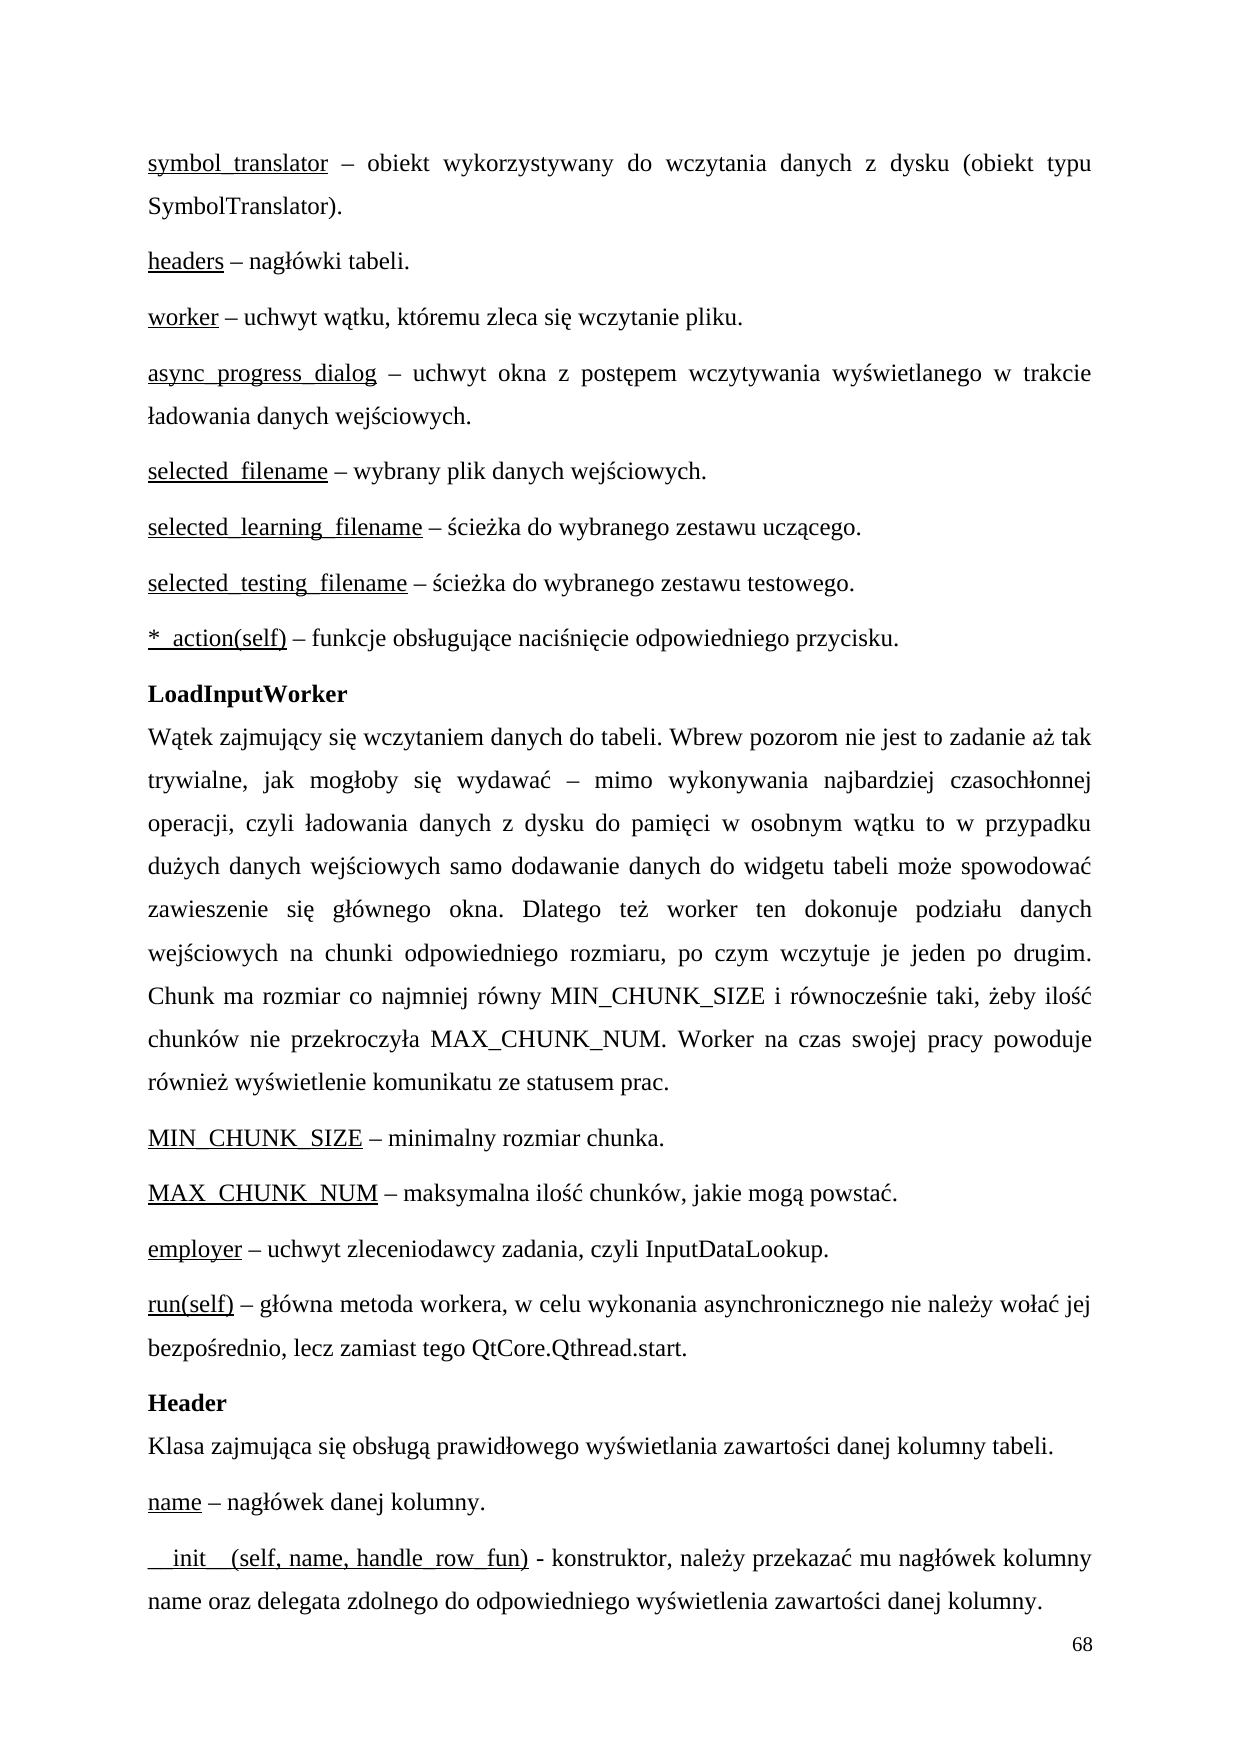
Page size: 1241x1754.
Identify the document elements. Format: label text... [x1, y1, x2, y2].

text employer – uchwyt zleceniodawcy zadania, czyli InputDataLookup. [148, 1234, 1093, 1263]
text name – nagłówek danej kolumny. [148, 1487, 1093, 1516]
text async_progress_dialog – uchwyt okna z postępem wczytywania wyświetlanego w trakcie ładowania danych wejściowych. [148, 358, 1093, 429]
text worker – uchwyt wątku, któremu zleca się wczytanie pliku. [148, 302, 1093, 331]
text __init__(self, name, handle_row_fun) - konstruktor, należy przekazać mu nagłówek kolumny name oraz delegata zdolnego do odpowiedniego wyświetlenia zawartości danej kolumny. [148, 1543, 1093, 1614]
text symbol_translator – obiekt wykorzystywany do wczytania danych z dysku (obiekt typu SymbolTranslator). [148, 148, 1093, 219]
text *_action(self) – funkcje obsługujące naciśnięcie odpowiedniego przycisku. [148, 623, 1093, 652]
text run(self) – główna metoda workera, w celu wykonania asynchronicznego nie należy wołać jej bezpośrednio, lecz zamiast tego QtCore.Qthread.start. [148, 1289, 1093, 1361]
text Klasa zajmująca się obsługą prawidłowego wyświetlania zawartości danej kolumny tabeli. [148, 1431, 1093, 1460]
text Header [148, 1388, 1093, 1417]
text MIN_CHUNK_SIZE – minimalny rozmiar chunka. [148, 1123, 1093, 1151]
text LoadInputWorker [148, 679, 1093, 708]
text selected_filename – wybrany plik danych wejściowych. [148, 456, 1093, 485]
text Wątek zajmujący się wczytaniem danych do tabeli. Wbrew pozorom nie jest to zadanie aż tak trywialne, jak mogłoby się wydawać – mimo wykonywania najbardziej czasochłonnej operacji, czyli ładowania danych z dysku do pamięci w osobnym wątku to w przypadku dużych danych wejściowych samo dodawanie danych do widgetu tabeli może spowodować zawieszenie się głównego okna. Dlatego też worker ten dokonuje podziału danych wejściowych na chunki odpowiedniego rozmiaru, po czym wczytuje je jeden po drugim. Chunk ma rozmiar co najmniej równy MIN_CHUNK_SIZE i równocześnie taki, żeby ilość chunków nie przekroczyła MAX_CHUNK_NUM. Worker na czas swojej pracy powoduje również wyświetlenie komunikatu ze statusem prac. [148, 722, 1093, 1096]
text selected_testing_filename – ścieżka do wybranego zestawu testowego. [148, 568, 1093, 596]
text selected_learning_filename – ścieżka do wybranego zestawu uczącego. [148, 512, 1093, 541]
text headers – nagłówki tabeli. [148, 246, 1093, 275]
text MAX_CHUNK_NUM – maksymalna ilość chunków, jakie mogą powstać. [148, 1178, 1093, 1207]
